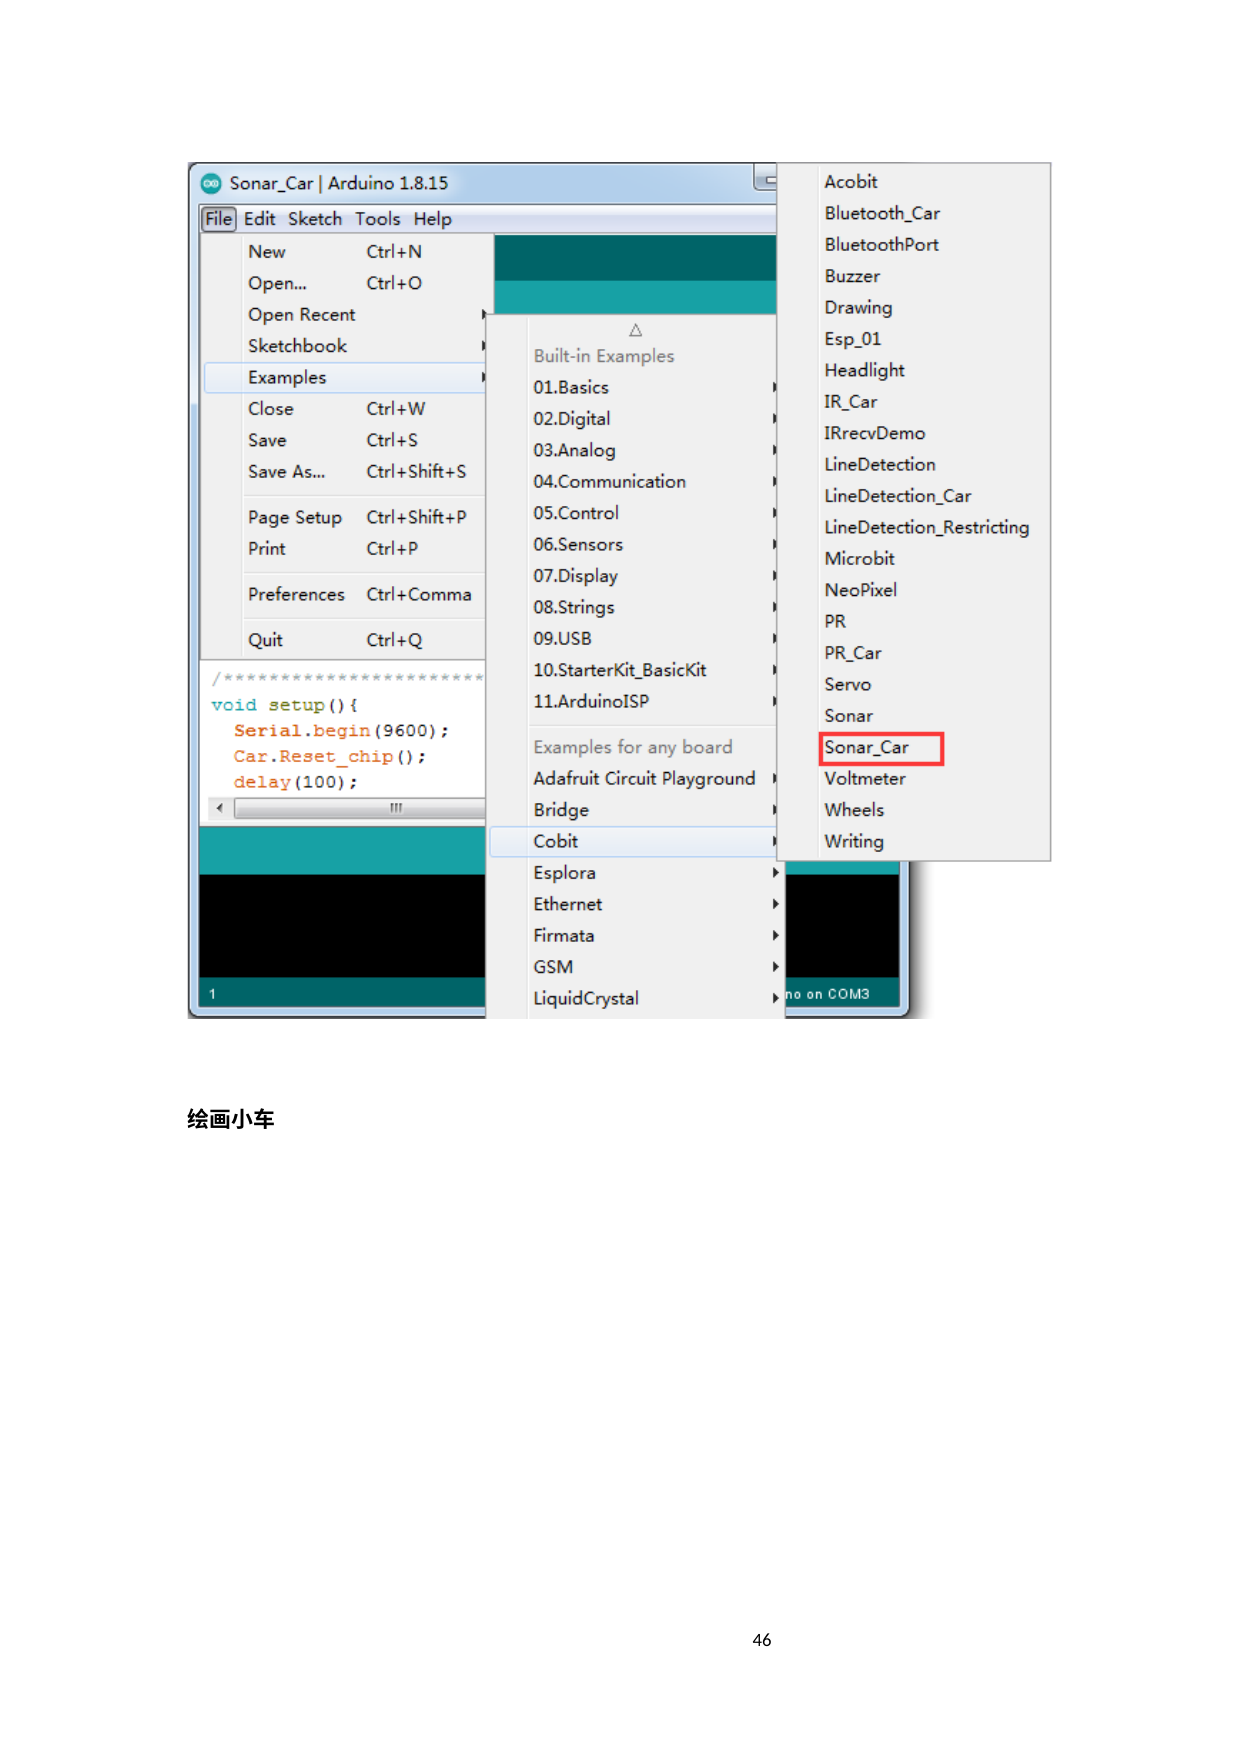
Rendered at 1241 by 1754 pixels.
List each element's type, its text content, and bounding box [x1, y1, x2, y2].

picture [187, 162, 1053, 1019]
subtitle 绘画小车 [187, 1101, 1053, 1134]
